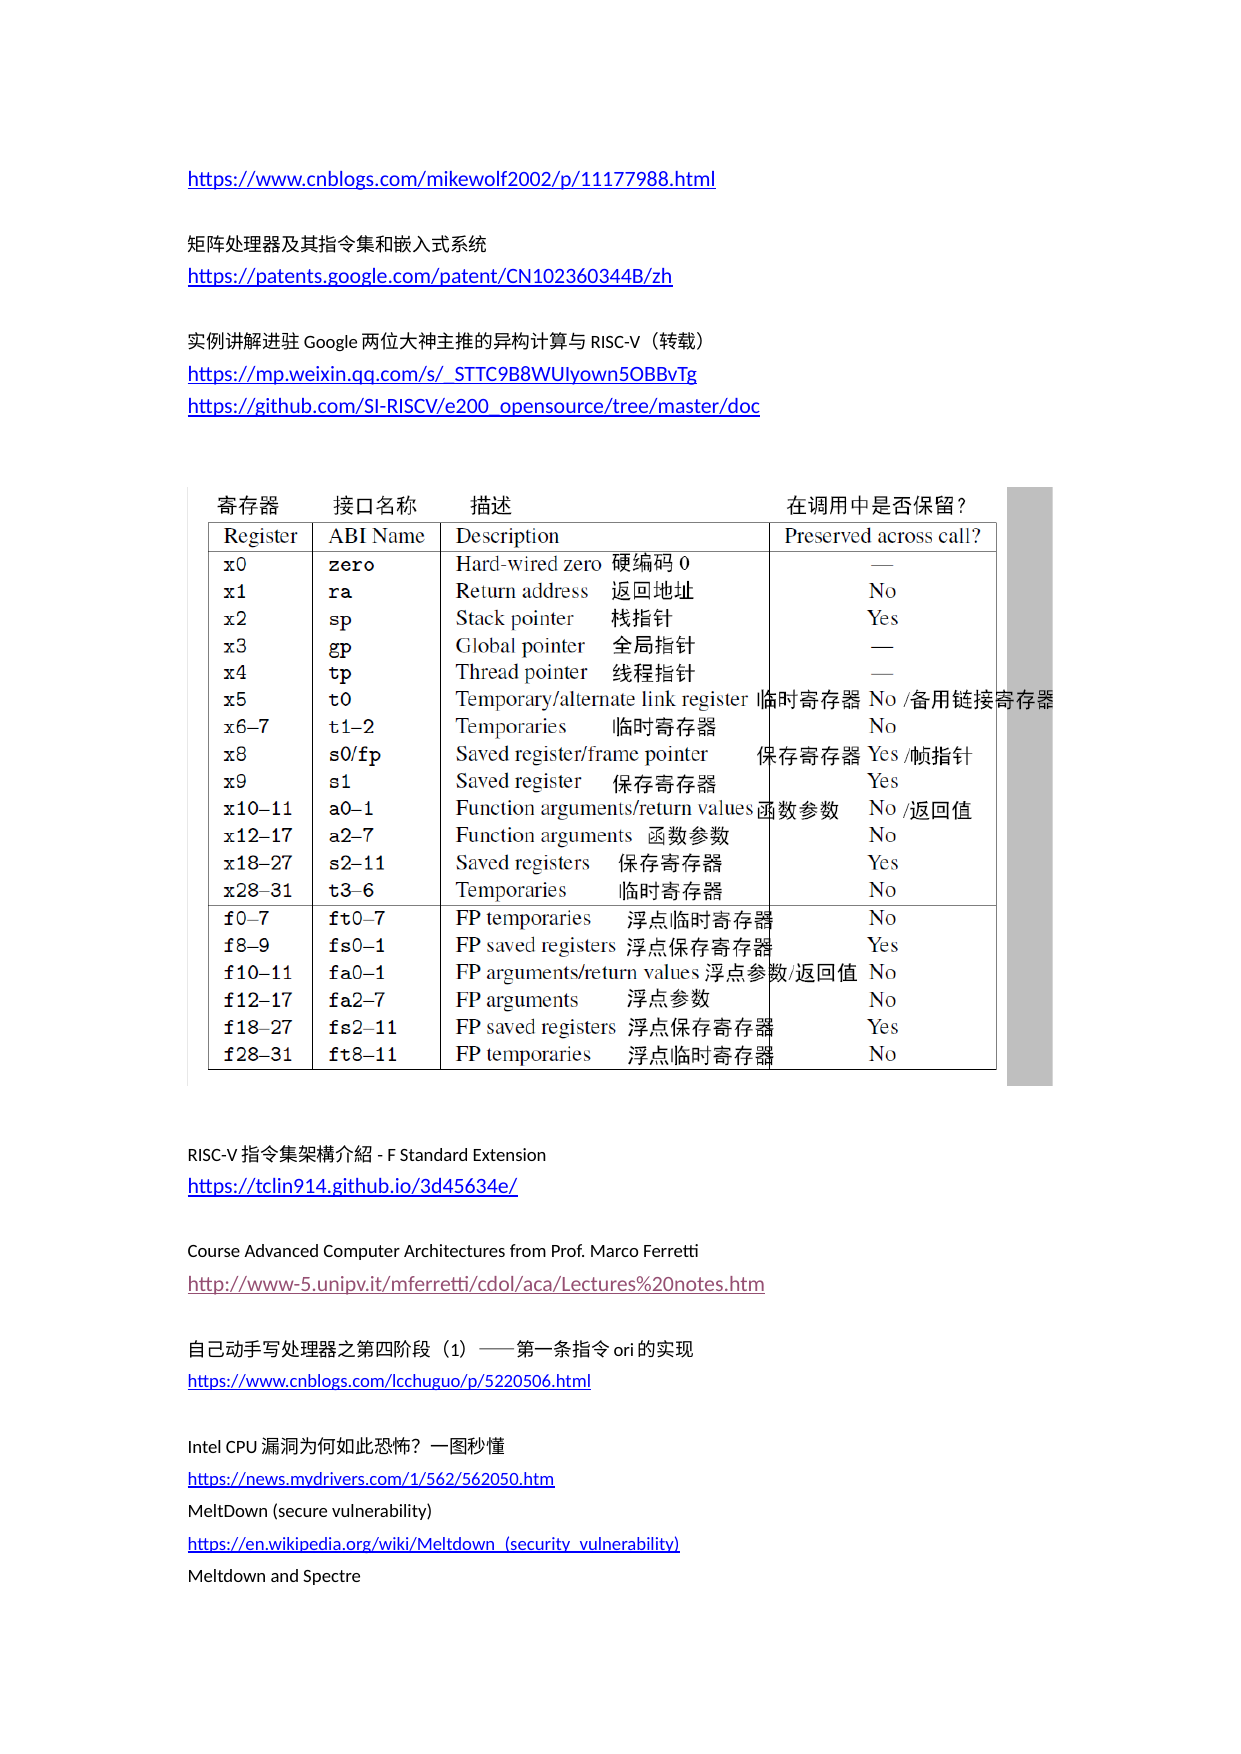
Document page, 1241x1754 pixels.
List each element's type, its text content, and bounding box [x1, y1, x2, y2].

text RISC-V 指令集架構介紹 - F Standard Extension [187, 1137, 1053, 1169]
text https://github.com/SI-RISCV/e200_opensource/tree/master/doc [187, 389, 1053, 422]
text https://mp.weixin.qq.com/s/_STTC9B8WUIyown5OBBvTg [187, 357, 1053, 389]
text 实例讲解进驻Google两位大神主推的异构计算与RISC-V（转载） [187, 324, 1053, 357]
text https://tclin914.github.io/3d45634e/ [187, 1169, 1053, 1202]
text Intel CPU漏洞为何如此恐怖？一图秒懂 [187, 1429, 1053, 1462]
text https://www.cnblogs.com/lcchuguo/p/5220506.html [187, 1364, 1053, 1397]
text https://patents.google.com/patent/CN102360344B/zh [187, 259, 1053, 292]
text 矩阵处理器及其指令集和嵌入式系统 [187, 227, 1053, 259]
text https://news.mydrivers.com/1/562/562050.htm [187, 1462, 1053, 1494]
text http://www-5.unipv.it/mferretti/cdol/aca/Lectures%20notes.htm [187, 1267, 1053, 1299]
text Meltdown and Spectre [187, 1559, 1053, 1592]
text https://www.cnblogs.com/mikewolf2002/p/11177988.html [187, 162, 1053, 194]
text Course Advanced Computer Architectures from Prof. Marco Ferretti [187, 1234, 1053, 1267]
text https://en.wikipedia.org/wiki/Meltdown_(security_vulnerability) [187, 1527, 1053, 1559]
text MeltDown (secure vulnerability) [187, 1494, 1053, 1527]
text 自己动手写处理器之第四阶段（1）——第一条指令ori的实现 [187, 1332, 1053, 1364]
